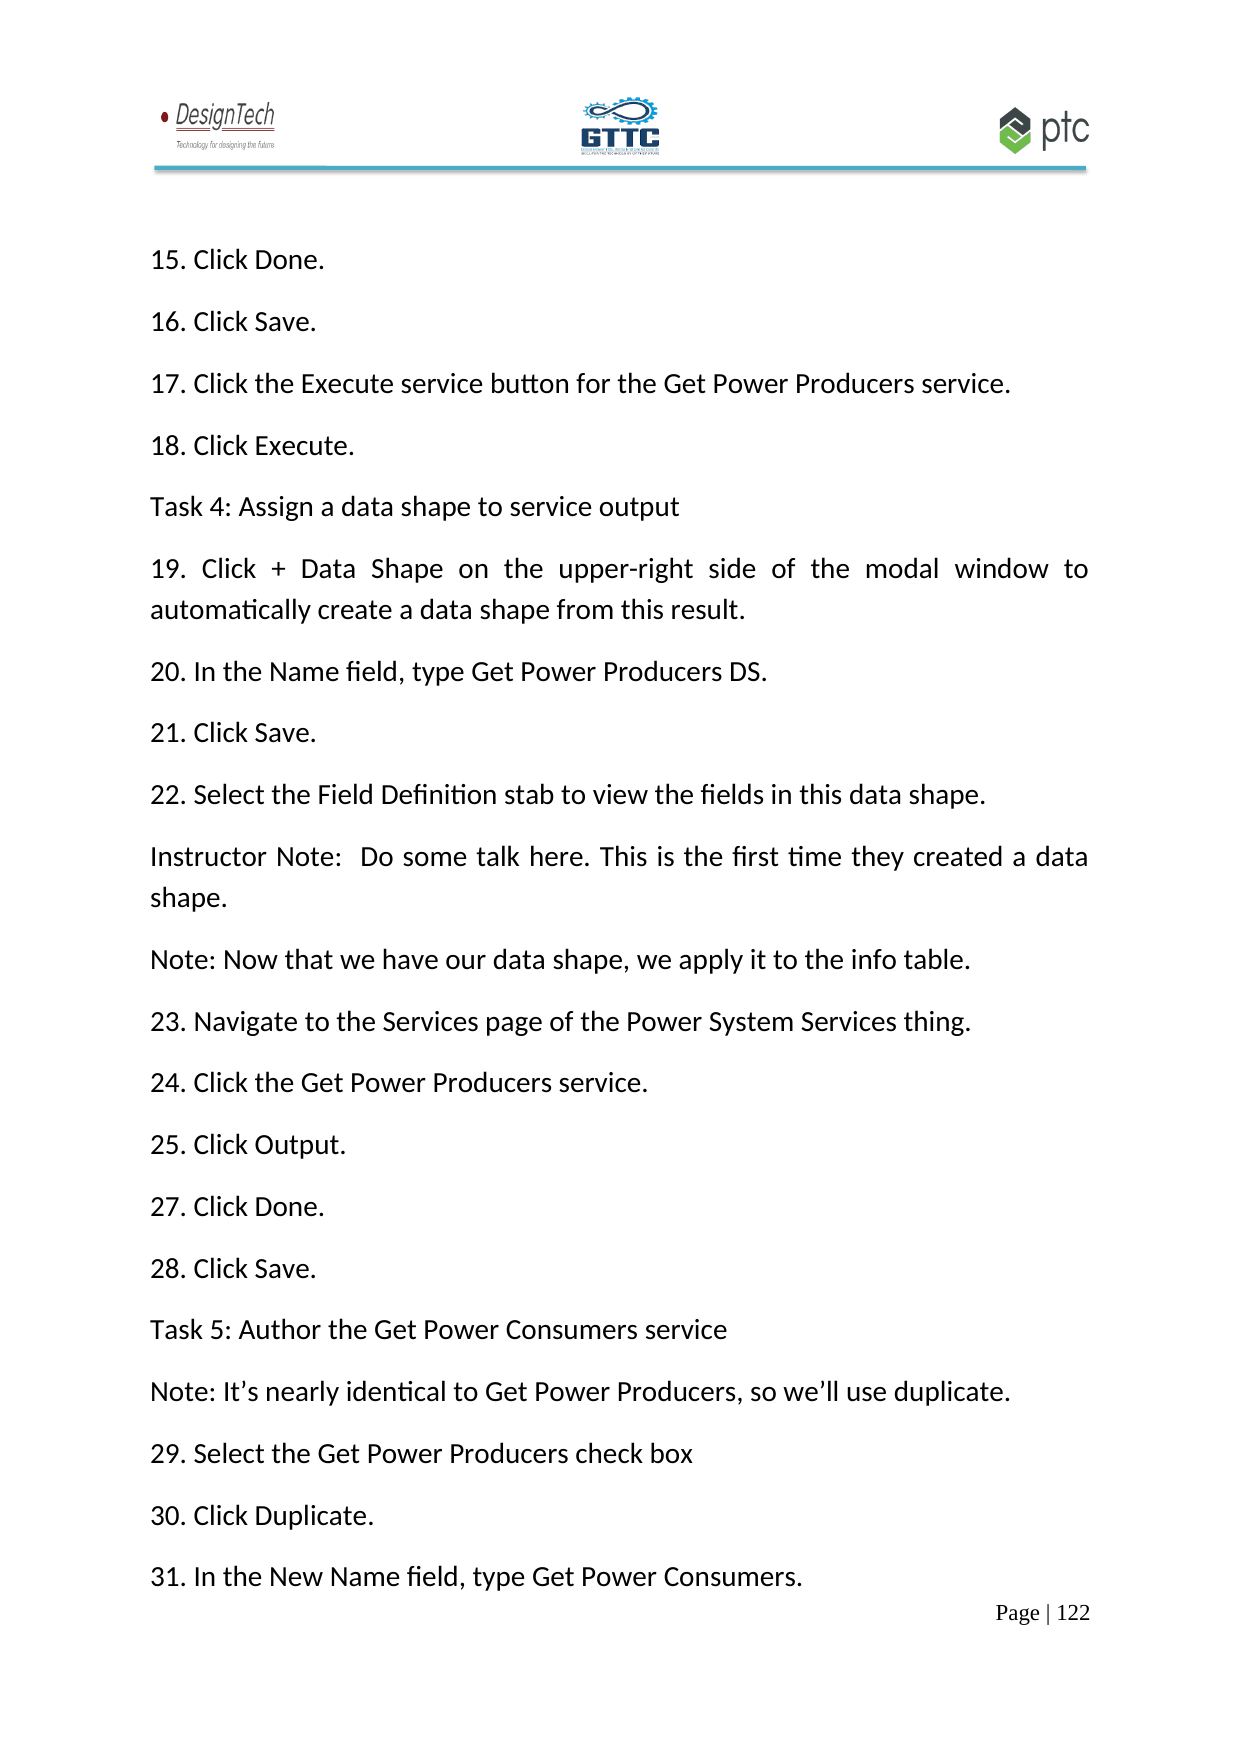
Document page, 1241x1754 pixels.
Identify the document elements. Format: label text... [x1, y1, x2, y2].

text Task 5: Author the Get Power Consumers service [150, 1311, 1090, 1347]
text 24. Click the Get Power Producers service. [150, 1064, 1090, 1100]
text 28. Click Save. [150, 1250, 1090, 1285]
text 17. Click the Execute service button for the Get Power Producers service. [150, 365, 1090, 400]
text 18. Click Execute. [150, 427, 1090, 462]
text 23. Navigate to the Services page of the Power System Services thing. [150, 1003, 1090, 1038]
text 22. Select the Field Definition stab to view the fields in this data shape. [150, 776, 1090, 812]
text Note: Now that we have our data shape, we apply it to the info table. [150, 941, 1090, 976]
text Task 4: Assign a data shape to service output [150, 488, 1090, 524]
text 20. In the Name field, type Get Power Producers DS. [150, 653, 1090, 688]
picture [150, 86, 1091, 177]
text 19. Click + Data Shape on the upper-right side of the modal window to automatically create a data shape from this result. [150, 550, 1090, 627]
text Note: It’s nearly identical to Get Power Producers, so we’ll use duplicate. [150, 1373, 1090, 1409]
text 30. Click Duplicate. [150, 1497, 1090, 1532]
text 25. Click Output. [150, 1126, 1090, 1162]
text 16. Click Save. [150, 303, 1090, 339]
text 27. Click Done. [150, 1188, 1090, 1223]
text Instructor Note: Do some talk here. This is the first time they created a data shape. [150, 838, 1090, 915]
text 31. In the New Name field, type Get Power Consumers. [150, 1558, 1090, 1594]
text 29. Select the Get Power Producers check box [150, 1435, 1090, 1471]
text 21. Click Save. [150, 714, 1090, 750]
text 15. Click Done. [150, 241, 1090, 277]
